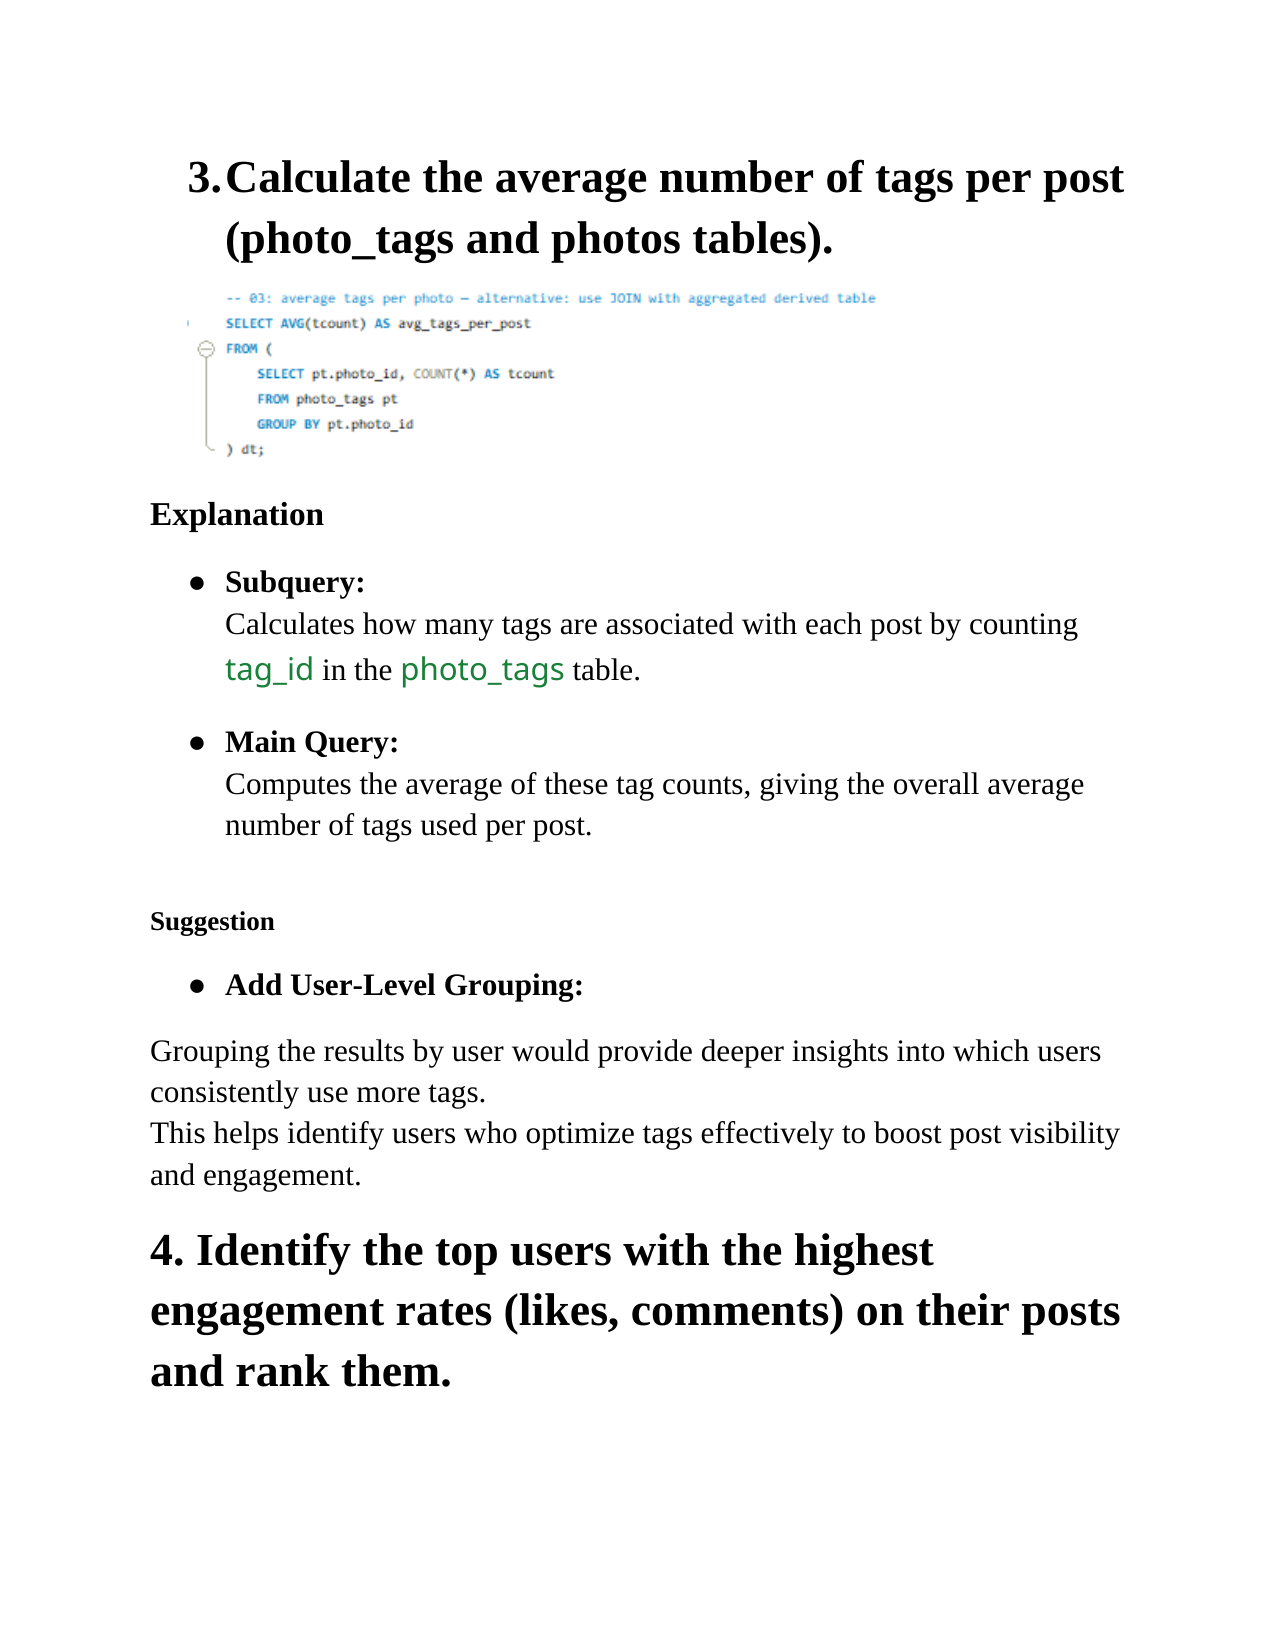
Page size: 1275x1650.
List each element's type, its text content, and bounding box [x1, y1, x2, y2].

list Subquery: Calculates how many tags are associated with each post by counting tag_id in the photo_tags table. [187, 564, 1125, 720]
list Add User-Level Grouping: [187, 966, 1125, 1002]
list Calculate the average number of tags per post (photo_tags and photos tables). [187, 150, 1125, 263]
text 4. Identify the top users with the highest engagement rates (likes, comments) on their posts and rank them. [150, 1222, 1125, 1396]
subtitle Explanation [150, 495, 1125, 533]
subtitle Suggestion [150, 905, 1125, 936]
text Grouping the results by user would provide deeper insights into which users consistently use more tags. This helps identify users who optimize tags effectively to boost post visibility and engagement. [150, 1032, 1125, 1192]
picture [187, 271, 889, 462]
list Main Query: Computes the average of these tag counts, giving the overall average number of tags used per post. [187, 724, 1125, 872]
